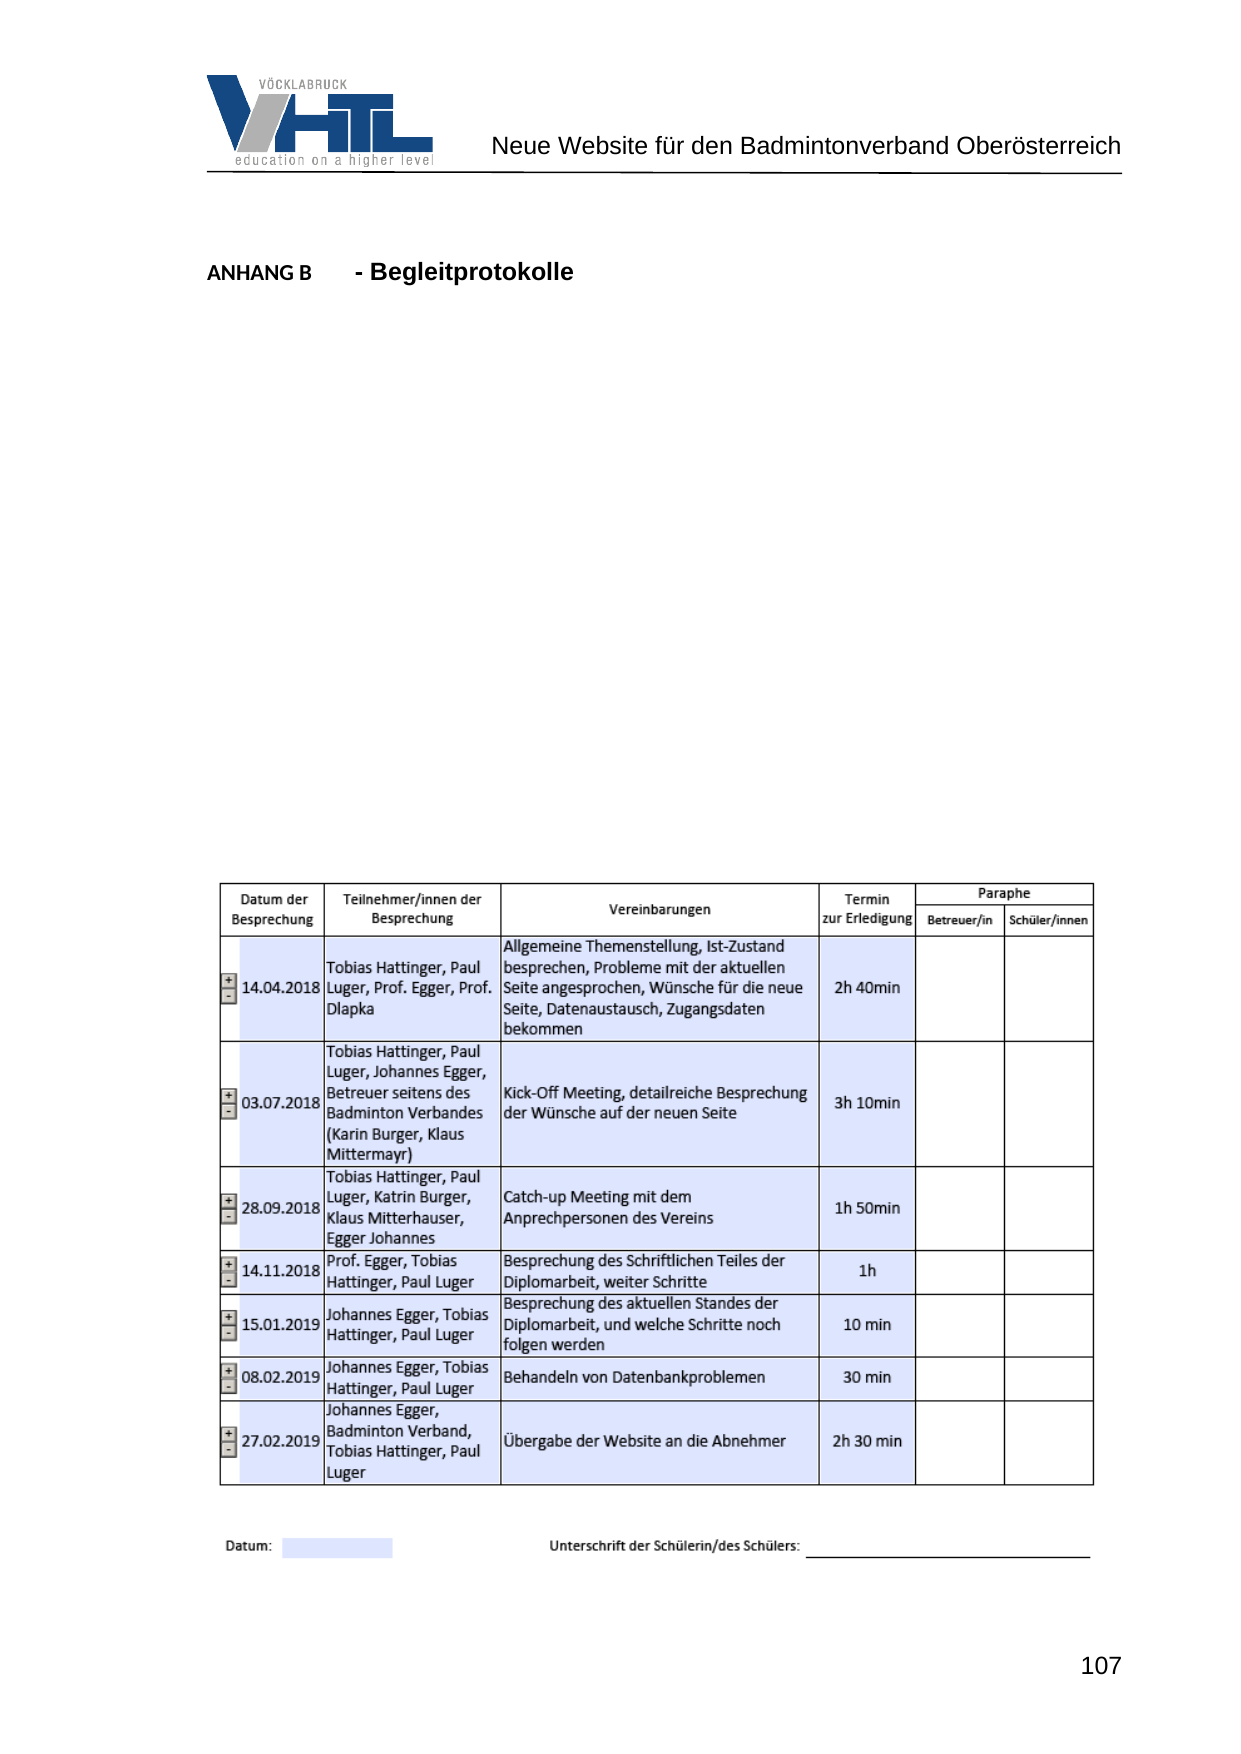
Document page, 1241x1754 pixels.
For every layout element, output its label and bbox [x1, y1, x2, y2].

picture [206, 868, 1123, 1572]
picture [206, 75, 433, 167]
